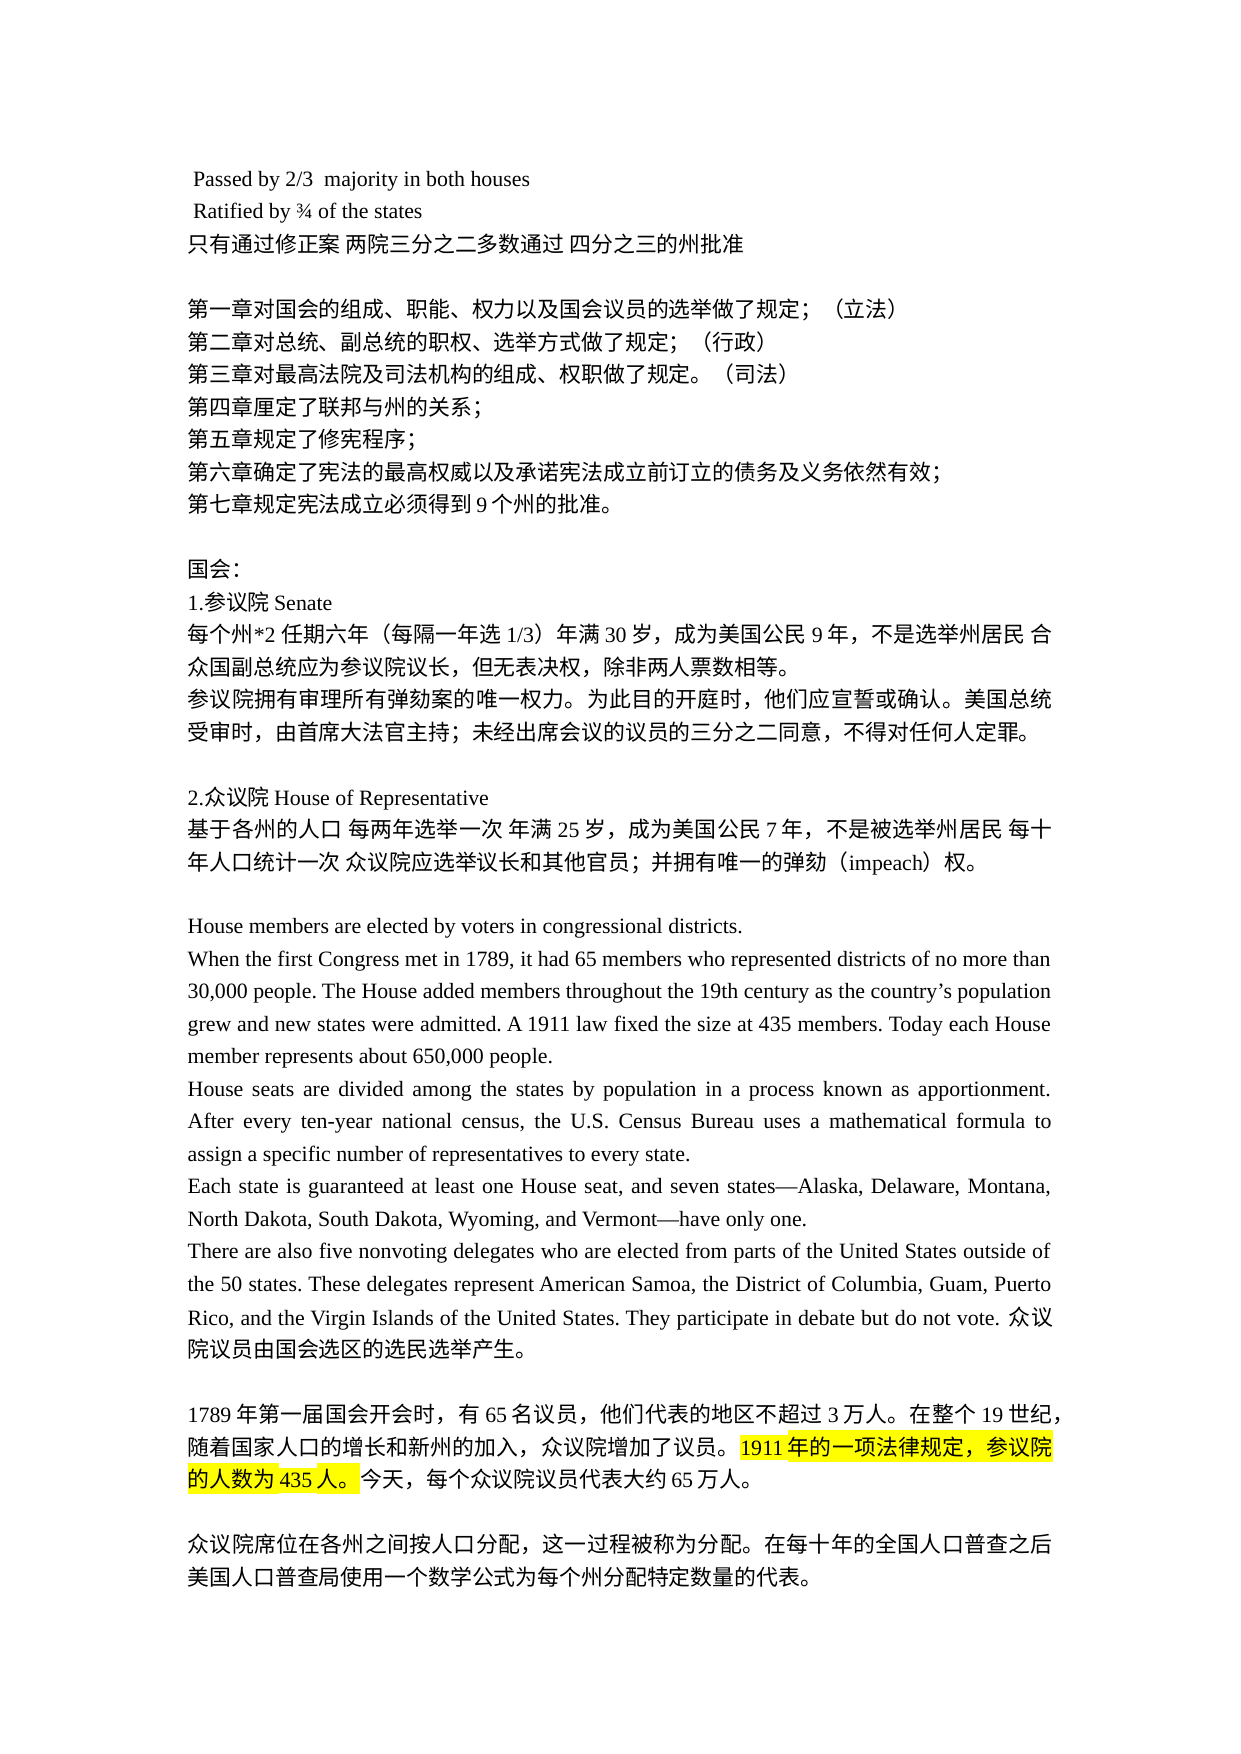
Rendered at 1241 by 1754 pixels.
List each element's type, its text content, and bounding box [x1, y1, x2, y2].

text 第六章确定了宪法的最高权威以及承诺宪法成立前订立的债务及义务依然有效； [187, 454, 1053, 487]
text 1.参议院Senate [187, 584, 1053, 617]
text Ratified by ¾ of the states [187, 194, 1053, 227]
text There are also five nonvoting delegates who are elected from parts of the United States outside of the 50 states. These delegates represent American Samoa, the District of Columbia, Guam, Puerto Rico, and the Virgin Islands of the United States. They participate in debate but do not vote. 众议院议员由国会选区的选民选举产生。 [187, 1234, 1053, 1364]
text House members are elected by voters in congressional districts. [187, 909, 1053, 942]
text Each state is guaranteed at least one House seat, and seven states—Alaska, Delaware, Montana, North Dakota, South Dakota, Wyoming, and Vermont—have only one. [187, 1169, 1053, 1234]
text Passed by 2/3 majority in both houses [187, 162, 1053, 194]
text 基于各州的人口 每两年选举一次 年满25岁，成为美国公民7年，不是被选举州居民 每十年人口统计一次 众议院应选举议长和其他官员；并拥有唯一的弹劾（impeach）权。 [187, 812, 1053, 877]
text When the first Congress met in 1789, it had 65 members who represented districts of no more than 30,000 people. The House added members throughout the 19th century as the country’s population grew and new states were admitted. A 1911 law fixed the size at 435 members. Today each House member represents about 650,000 people. [187, 942, 1053, 1072]
text 只有通过修正案 两院三分之二多数通过 四分之三的州批准 [187, 227, 1053, 259]
text 国会： [187, 552, 1053, 584]
text 第七章规定宪法成立必须得到9个州的批准。 [187, 487, 1053, 519]
text 第五章规定了修宪程序； [187, 422, 1053, 454]
text 第二章对总统、副总统的职权、选举方式做了规定；（行政） [187, 324, 1053, 357]
text House seats are divided among the states by population in a process known as apportionment. After every ten-year national census, the U.S. Census Bureau uses a mathematical formula to assign a specific number of representatives to every state. [187, 1072, 1053, 1169]
text 第三章对最高法院及司法机构的组成、权职做了规定。（司法） [187, 357, 1053, 389]
text 每个州*2 任期六年（每隔一年选1/3）年满30岁，成为美国公民9年，不是选举州居民 合众国副总统应为参议院议长，但无表决权，除非两人票数相等。 [187, 617, 1053, 682]
text 2.众议院House of Representative [187, 779, 1053, 812]
text 参议院拥有审理所有弹劾案的唯一权力。为此目的开庭时，他们应宣誓或确认。美国总统受审时，由首席大法官主持；未经出席会议的议员的三分之二同意，不得对任何人定罪。 [187, 682, 1053, 747]
text 第一章对国会的组成、职能、权力以及国会议员的选举做了规定；（立法） [187, 292, 1053, 324]
text 1789年第一届国会开会时，有65名议员，他们代表的地区不超过3万人。在整个19世纪，随着国家人口的增长和新州的加入，众议院增加了议员。1911年的一项法律规定，参议院的人数为435人。今天，每个众议院议员代表大约65万人。 [187, 1397, 1053, 1494]
text 第四章厘定了联邦与州的关系； [187, 389, 1053, 422]
text 众议院席位在各州之间按人口分配，这一过程被称为分配。在每十年的全国人口普查之后，美国人口普查局使用一个数学公式为每个州分配特定数量的代表。 [187, 1527, 1053, 1592]
